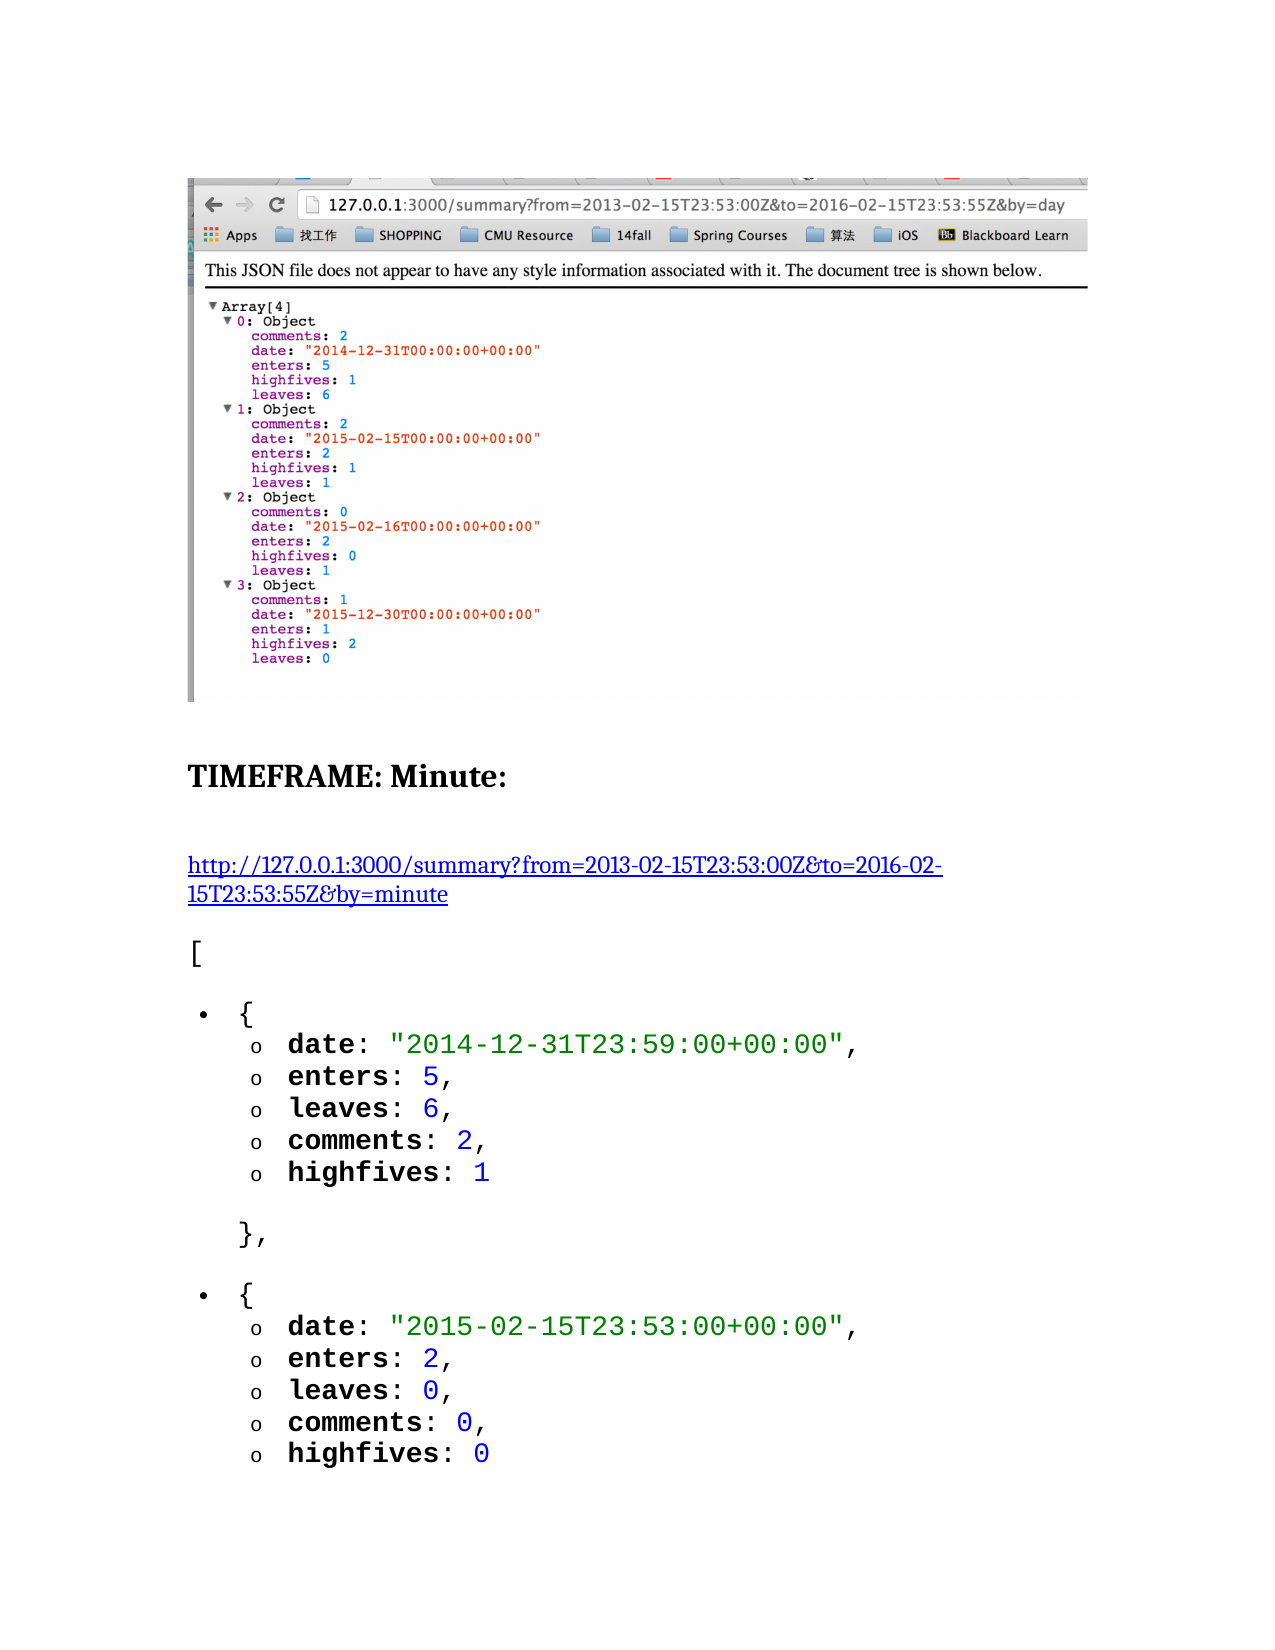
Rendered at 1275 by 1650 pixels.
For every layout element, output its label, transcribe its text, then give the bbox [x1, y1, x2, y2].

text http://127.0.0.1:3000/summary?from=2013-02-15T23:53:00Z&to=2016-02-15T23:53:55Z&by=minute [187, 851, 1087, 909]
list comments: 0, [250, 1407, 1087, 1439]
picture [187, 178, 1088, 702]
list enters: 5, [250, 1062, 1087, 1094]
list { [200, 1280, 1087, 1312]
list { [200, 998, 1087, 1030]
text [ [187, 937, 1087, 969]
list highfives: 1 [250, 1158, 1087, 1190]
text }, [237, 1219, 1087, 1251]
list date: "2014-12-31T23:59:00+00:00", [250, 1030, 1087, 1062]
list leaves: 0, [250, 1376, 1087, 1407]
subtitle TIMEFRAME: Minute: [187, 758, 1087, 796]
list highfives: 0 [250, 1439, 1087, 1471]
list leaves: 6, [250, 1094, 1087, 1126]
list comments: 2, [250, 1126, 1087, 1158]
list date: "2015-02-15T23:53:00+00:00", [250, 1312, 1087, 1344]
list enters: 2, [250, 1344, 1087, 1376]
